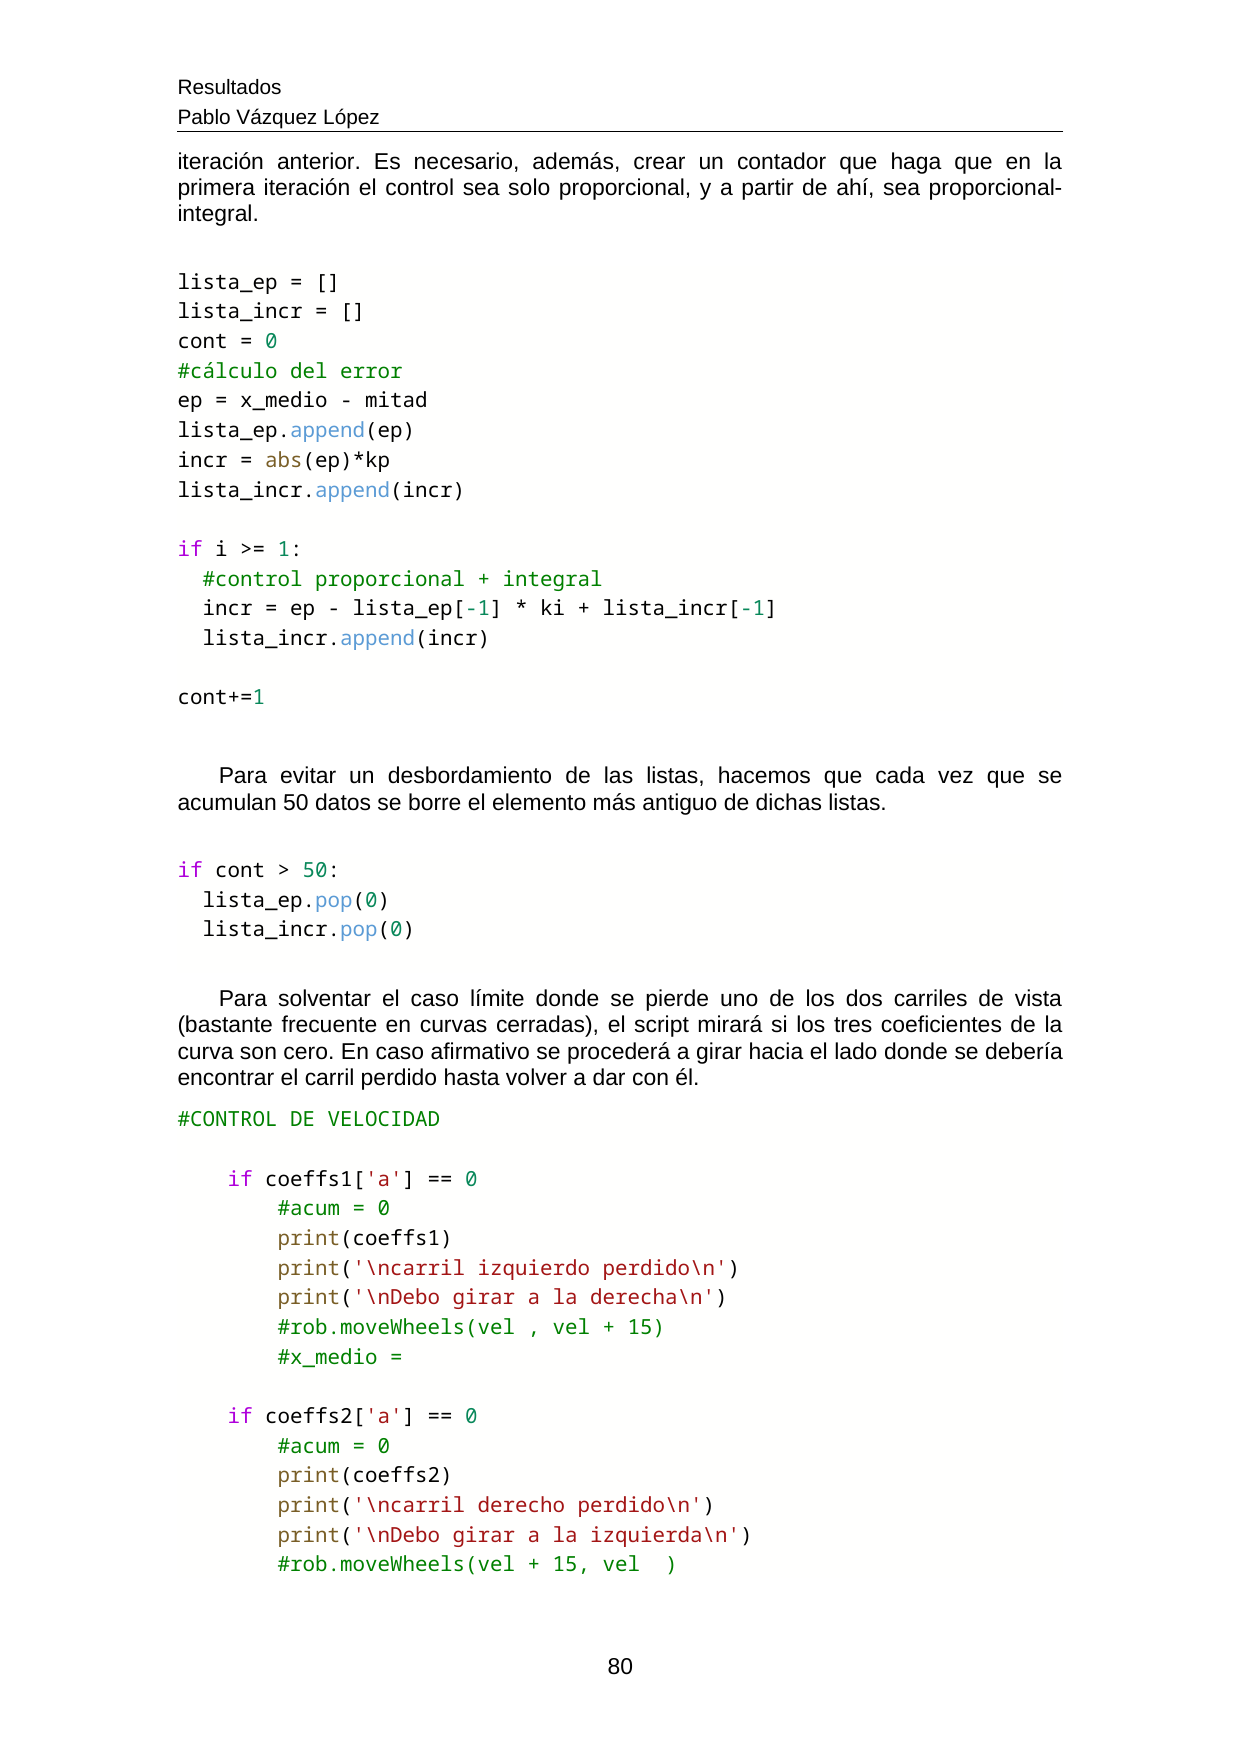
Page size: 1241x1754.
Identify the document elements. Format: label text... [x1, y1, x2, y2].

text lista_ep = [] [177, 266, 1063, 295]
text #acum = 0 [177, 1429, 1063, 1459]
text #acum = 0 [177, 1192, 1063, 1222]
text Para solventar el caso límite donde se pierde uno de los dos carriles de vista (bastante frecuente en curvas cerradas), el script mirará si los tres coeficientes de la curva son cero. En caso afirmativo se procederá a girar hacia el lado donde se debería encontrar el carril perdido hasta volver a dar con él. [177, 985, 1063, 1091]
text lista_ep.append(ep) [177, 414, 1063, 444]
text ep = x_medio - mitad [177, 384, 1063, 414]
text lista_incr.append(incr) [177, 473, 1063, 503]
text if cont > 50: [177, 854, 1063, 883]
text if coeffs1['a'] == 0 [177, 1162, 1063, 1192]
text print('\nDebo girar a la izquierda\n') [177, 1519, 1063, 1548]
text print('\ncarril izquierdo perdido\n') [177, 1251, 1063, 1281]
text lista_ep.pop(0) [177, 883, 1063, 913]
text cont = 0 [177, 325, 1063, 355]
text #x_medio = [177, 1341, 1063, 1370]
text Para evitar un desbordamiento de las listas, hacemos que cada vez que se acumulan 50 datos se borre el elemento más antiguo de dichas listas. [177, 762, 1063, 815]
text lista_incr.pop(0) [177, 913, 1063, 943]
text incr = abs(ep)*kp [177, 444, 1063, 473]
text lista_incr = [] [177, 295, 1063, 325]
text if i >= 1: [177, 533, 1063, 562]
text #control proporcional + integral [177, 562, 1063, 592]
text print('\nDebo girar a la derecha\n') [177, 1281, 1063, 1311]
text lista_incr.append(incr) [177, 622, 1063, 652]
text print(coeffs2) [177, 1459, 1063, 1489]
text cont+=1 [177, 681, 1063, 711]
text #CONTROL DE VELOCIDAD [177, 1103, 1063, 1133]
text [177, 148, 1063, 227]
text incr = ep - lista_ep[-1] * ki + lista_incr[-1] [177, 592, 1063, 622]
text if coeffs2['a'] == 0 [177, 1400, 1063, 1429]
text #rob.moveWheels(vel + 15, vel ) [177, 1548, 1063, 1578]
text #rob.moveWheels(vel , vel + 15) [177, 1311, 1063, 1341]
text #cálculo del error [177, 355, 1063, 384]
text print('\ncarril derecho perdido\n') [177, 1489, 1063, 1519]
text print(coeffs1) [177, 1222, 1063, 1251]
